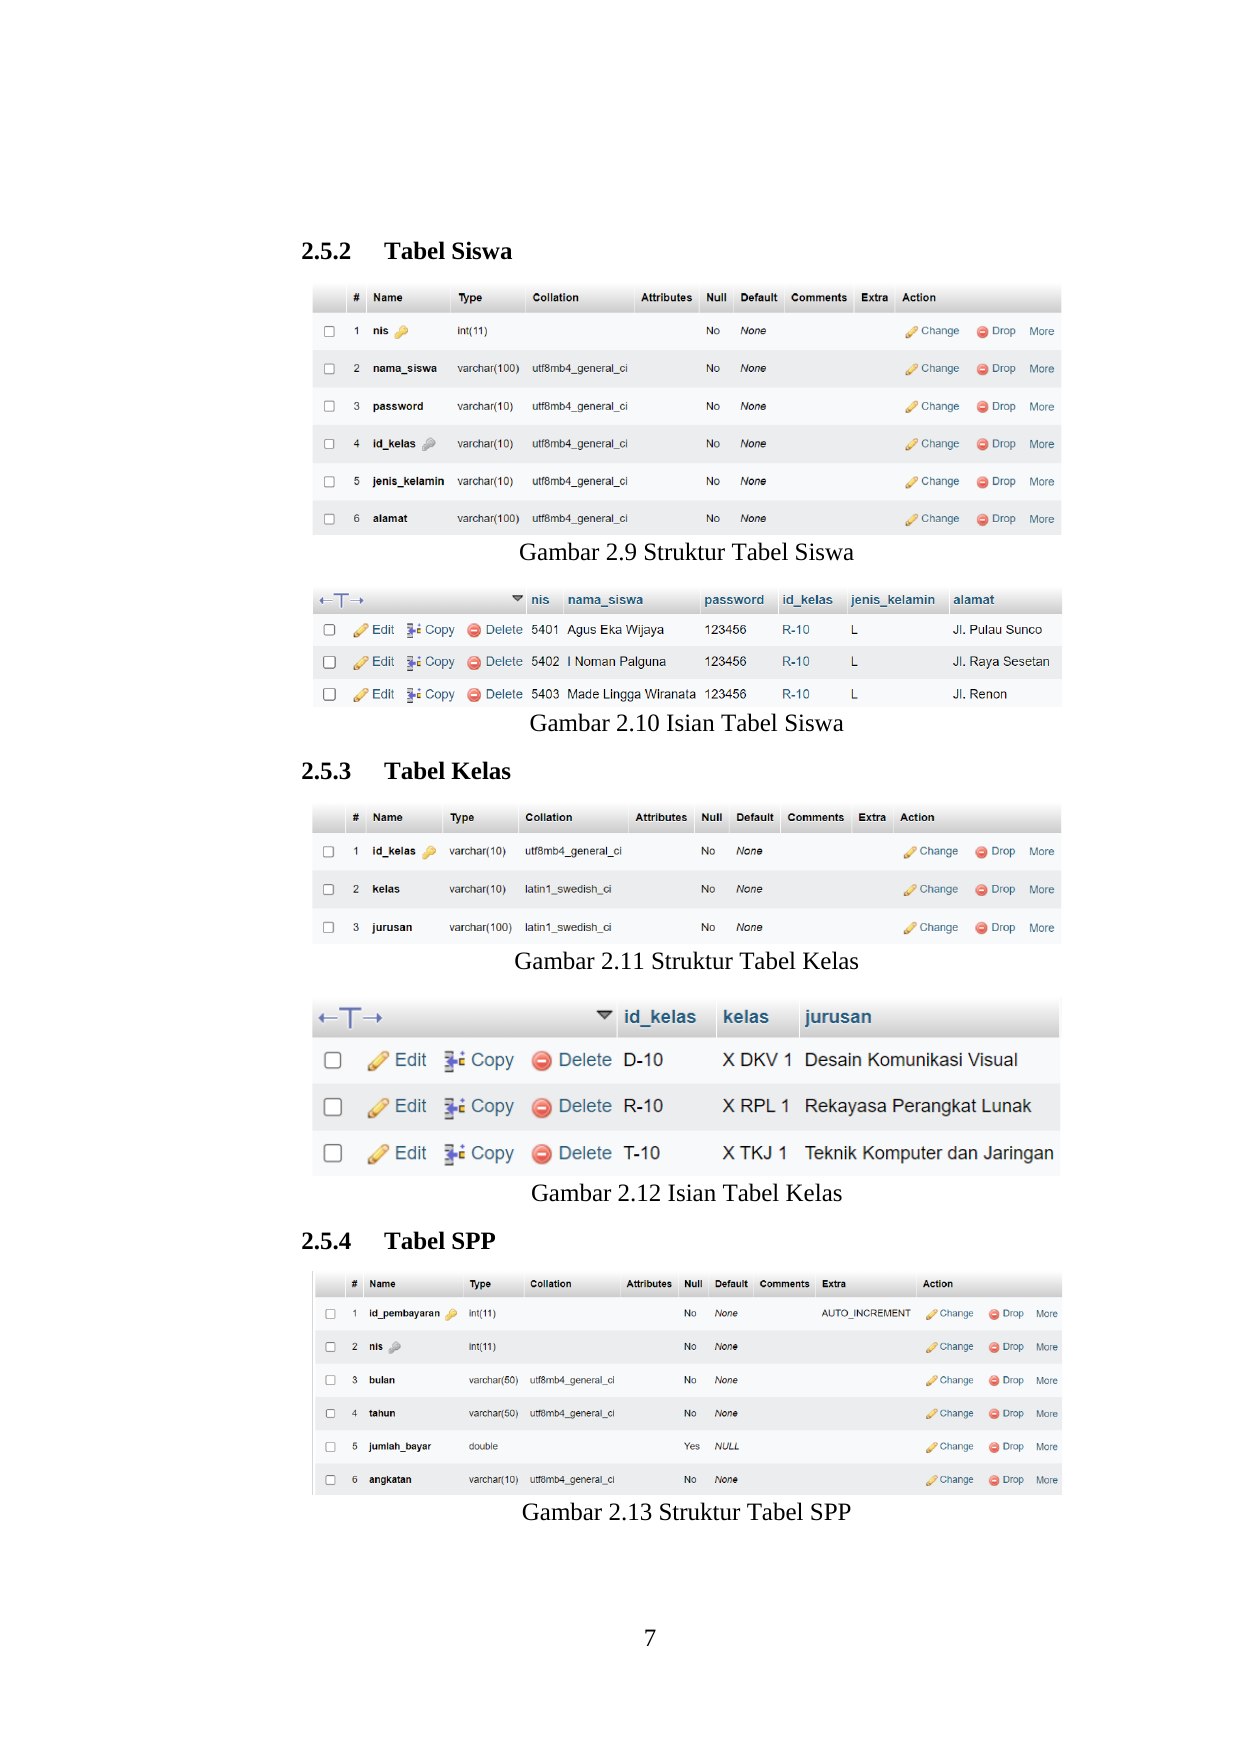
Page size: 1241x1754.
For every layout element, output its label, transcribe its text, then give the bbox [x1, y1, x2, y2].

text Gambar 2.13 Struktur Tabel SPP [310, 1497, 1063, 1525]
subtitle Tabel SPP [351, 1226, 1063, 1254]
picture [312, 584, 1063, 707]
subtitle Tabel Siswa [351, 236, 1063, 265]
text Gambar 2.9 Struktur Tabel Siswa [310, 537, 1063, 565]
picture [312, 801, 1063, 944]
text Gambar 2.11 Struktur Tabel Kelas [310, 946, 1063, 975]
subtitle Tabel Kelas [351, 756, 1063, 785]
text Gambar 2.10 Isian Tabel Siswa [310, 708, 1063, 737]
picture [312, 1271, 1063, 1495]
picture [312, 281, 1063, 535]
text Gambar 2.12 Isian Tabel Kelas [310, 1178, 1063, 1207]
picture [312, 993, 1063, 1176]
